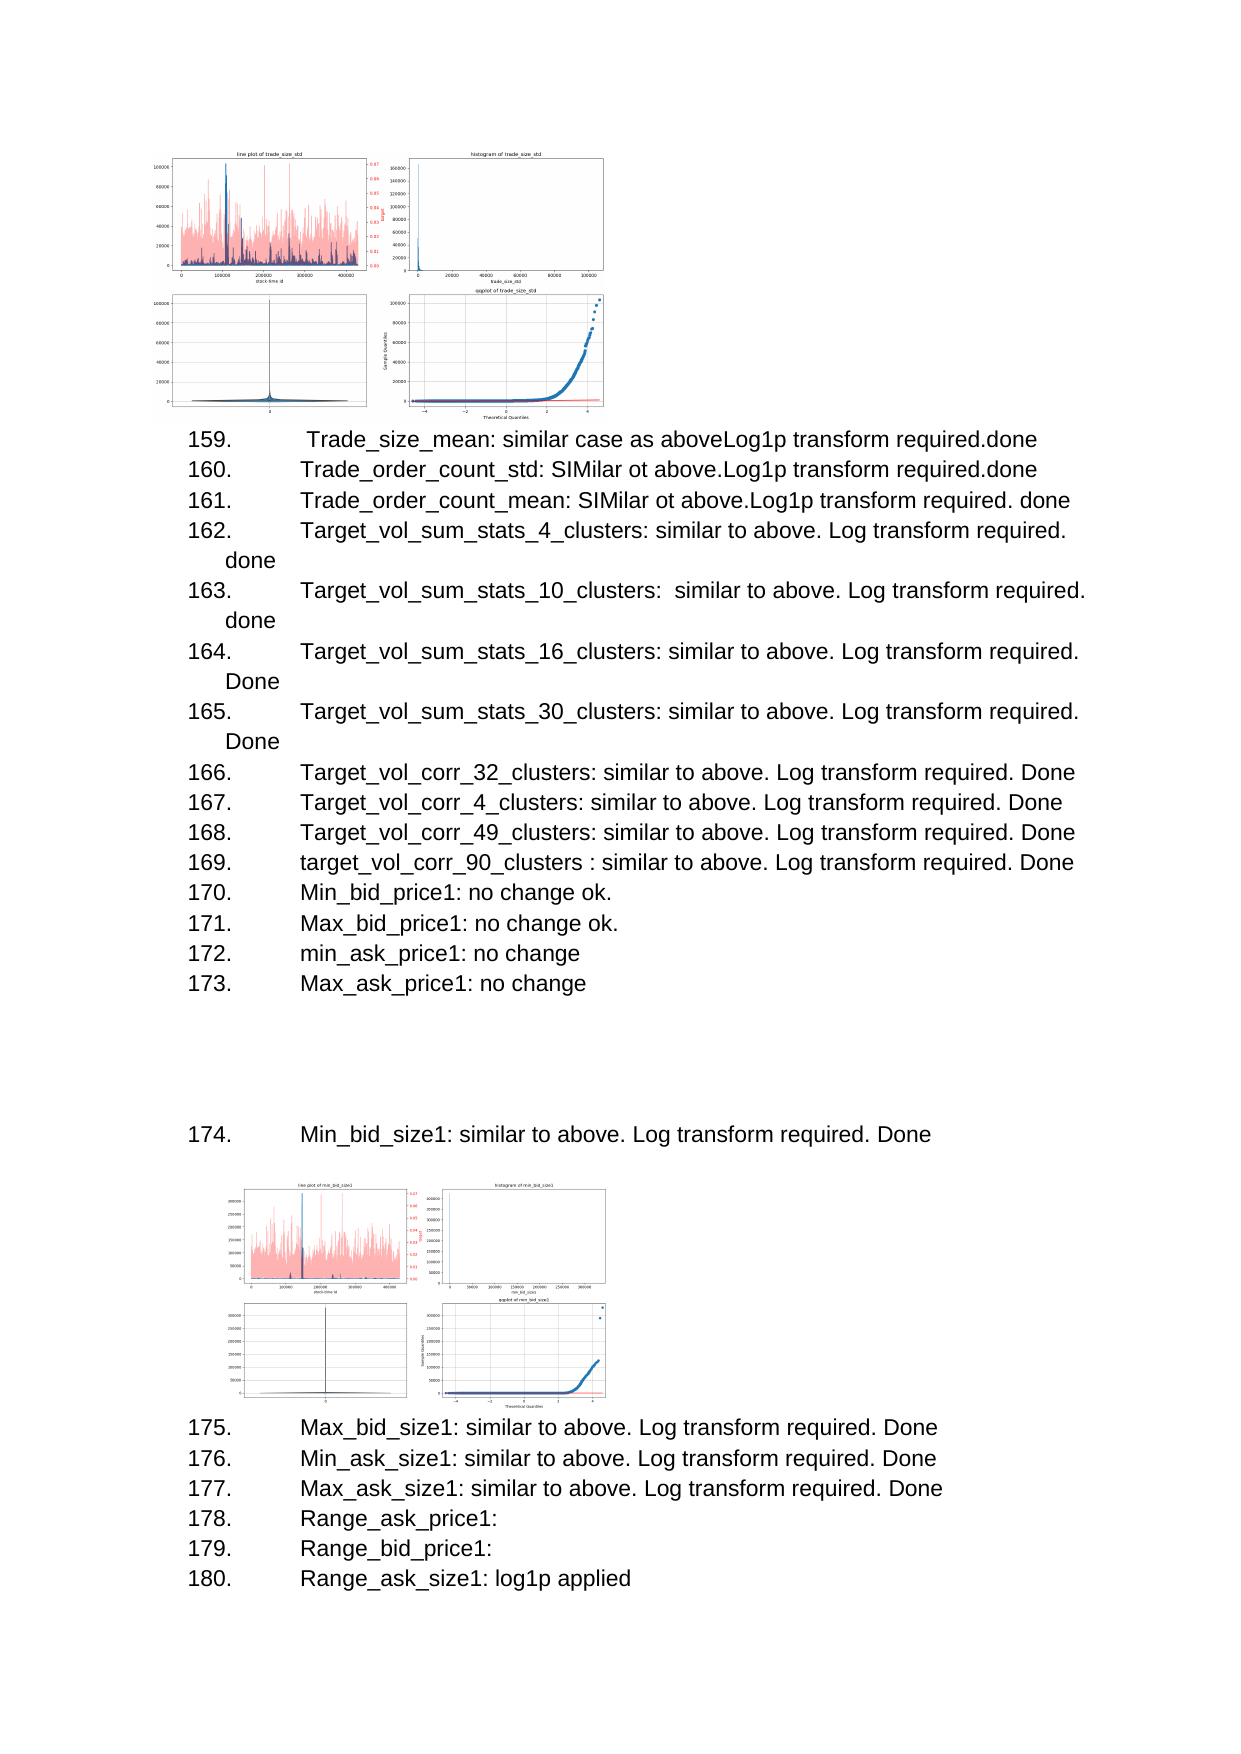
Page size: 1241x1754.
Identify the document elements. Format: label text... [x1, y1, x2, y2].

list target_vol_corr_90_clusters : similar to above. Log transform required. Done [187, 849, 1090, 876]
list Max_bid_size1: similar to above. Log transform required. Done [187, 1414, 1090, 1441]
list Min_bid_size1: similar to above. Log transform required. Done [187, 1121, 1090, 1147]
list Max_ask_size1: similar to above. Log transform required. Done [187, 1475, 1090, 1501]
picture [225, 1181, 608, 1411]
list Target_vol_corr_4_clusters: similar to above. Log transform required. Done [187, 789, 1090, 815]
list Target_vol_sum_stats_10_clusters: similar to above. Log transform required. done [187, 577, 1090, 634]
list Target_vol_sum_stats_30_clusters: similar to above. Log transform required. Done [187, 698, 1090, 755]
list Max_bid_price1: no change ok. [187, 909, 1090, 936]
list Range_ask_price1: [187, 1505, 1090, 1531]
list Min_bid_price1: no change ok. [187, 879, 1090, 906]
list min_ask_price1: no change [187, 940, 1090, 966]
list Target_vol_corr_32_clusters: similar to above. Log transform required. Done [187, 758, 1090, 785]
list Range_ask_size1: log1p applied [187, 1565, 1090, 1592]
list Trade_size_mean: similar case as aboveLog1p transform required.done [187, 426, 1090, 453]
list Target_vol_corr_49_clusters: similar to above. Log transform required. Done [187, 819, 1090, 845]
list Range_bid_price1: [187, 1535, 1090, 1561]
picture [150, 150, 606, 423]
list Max_ask_price1: no change [187, 970, 1090, 996]
list Trade_order_count_std: SIMilar ot above.Log1p transform required.done [187, 456, 1090, 483]
list Trade_order_count_mean: SIMilar ot above.Log1p transform required. done [187, 487, 1090, 513]
list Min_ask_size1: similar to above. Log transform required. Done [187, 1444, 1090, 1471]
list Target_vol_sum_stats_4_clusters: similar to above. Log transform required. done [187, 517, 1090, 573]
list Target_vol_sum_stats_16_clusters: similar to above. Log transform required. Done [187, 638, 1090, 694]
